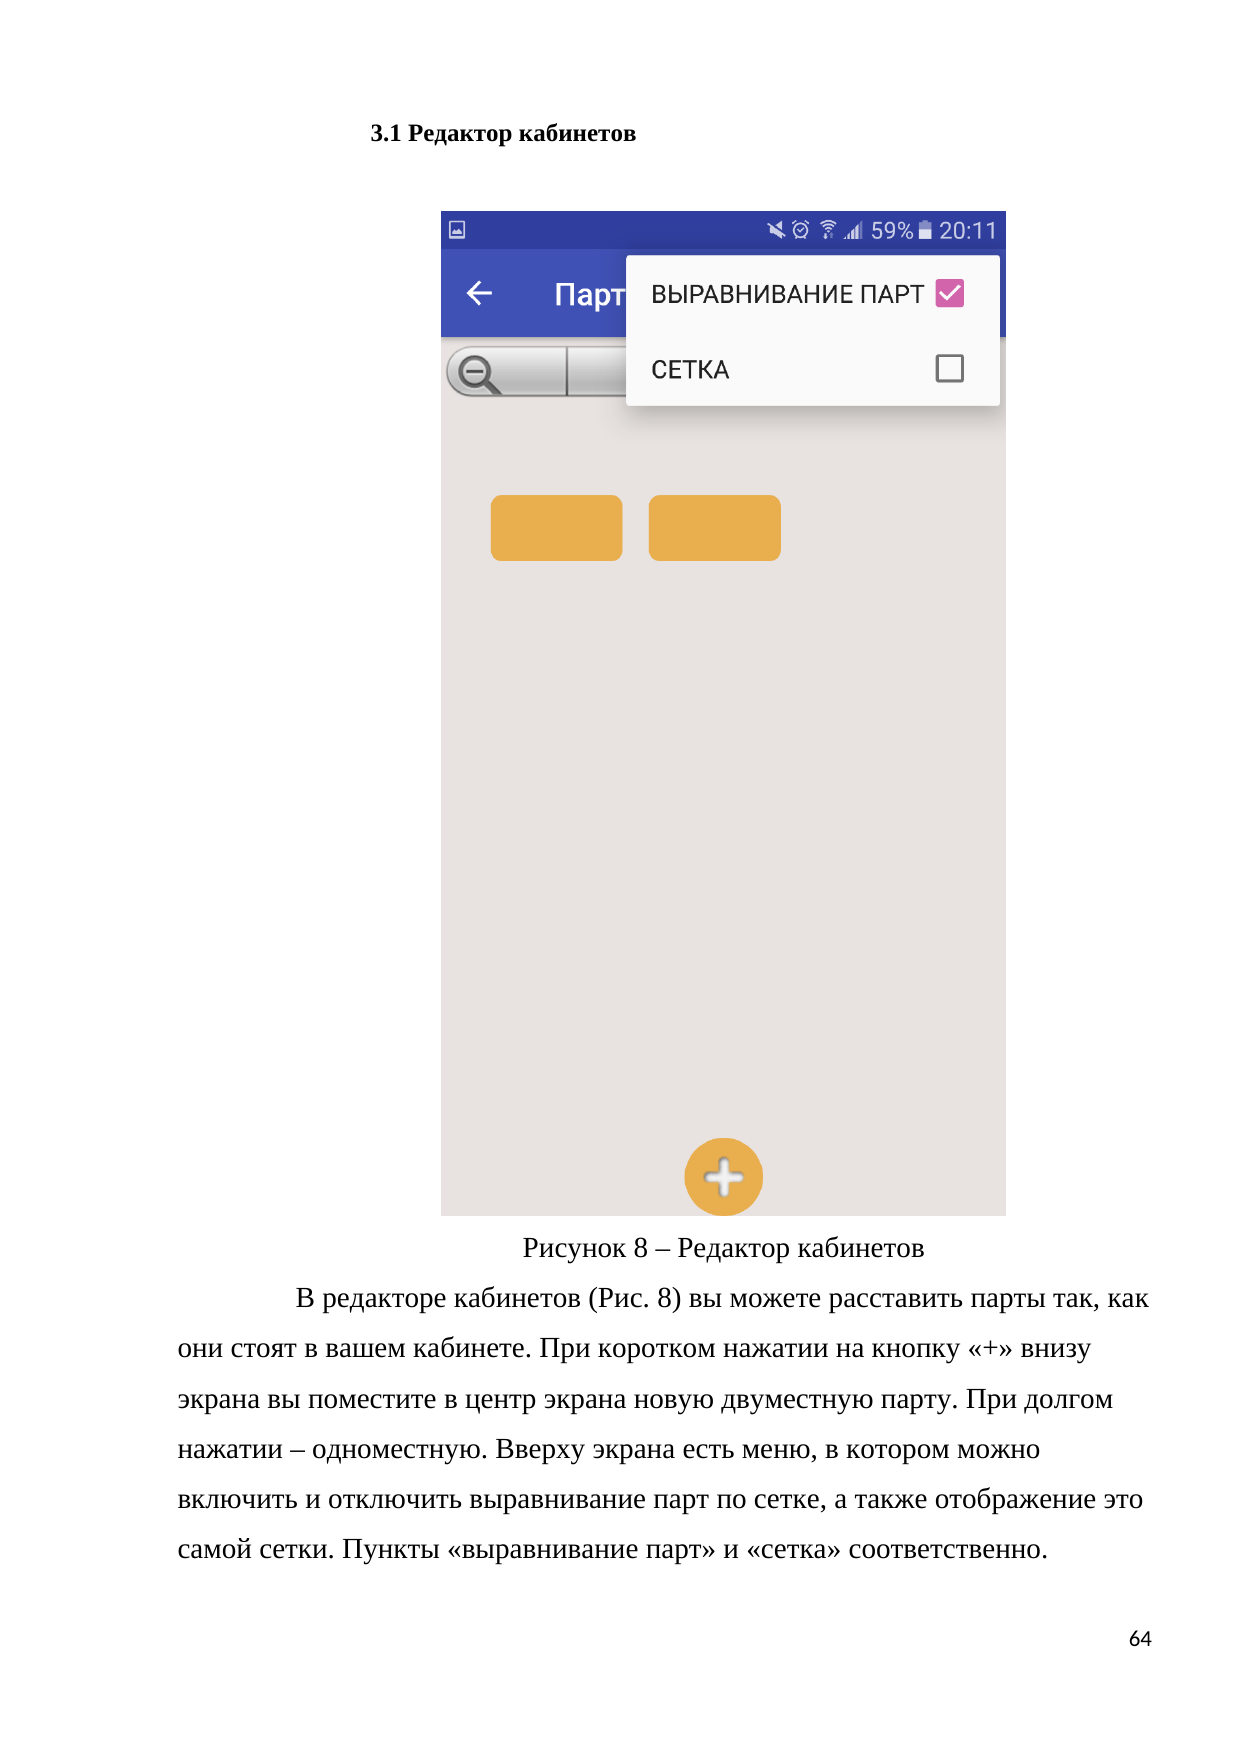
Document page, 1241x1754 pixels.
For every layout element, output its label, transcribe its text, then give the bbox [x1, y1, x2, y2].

picture [441, 211, 1006, 1216]
text Рисунок 8 – Редактор кабинетов [177, 1230, 1152, 1263]
text В редакторе кабинетов (Рис. 8) вы можете расставить парты так, как они стоят в вашем кабинете. При коротком нажатии на кнопку «+» внизу экрана вы поместите в центр экрана новую двуместную парту. При долгом нажатии – одноместную. Вверху экрана есть меню, в котором можно включить и отключить выравнивание парт по сетке, а также отображение это самой сетки. Пункты «выравнивание парт» и «сетка» соответственно. [177, 1280, 1152, 1565]
list Редактор кабинетов [370, 118, 1152, 147]
